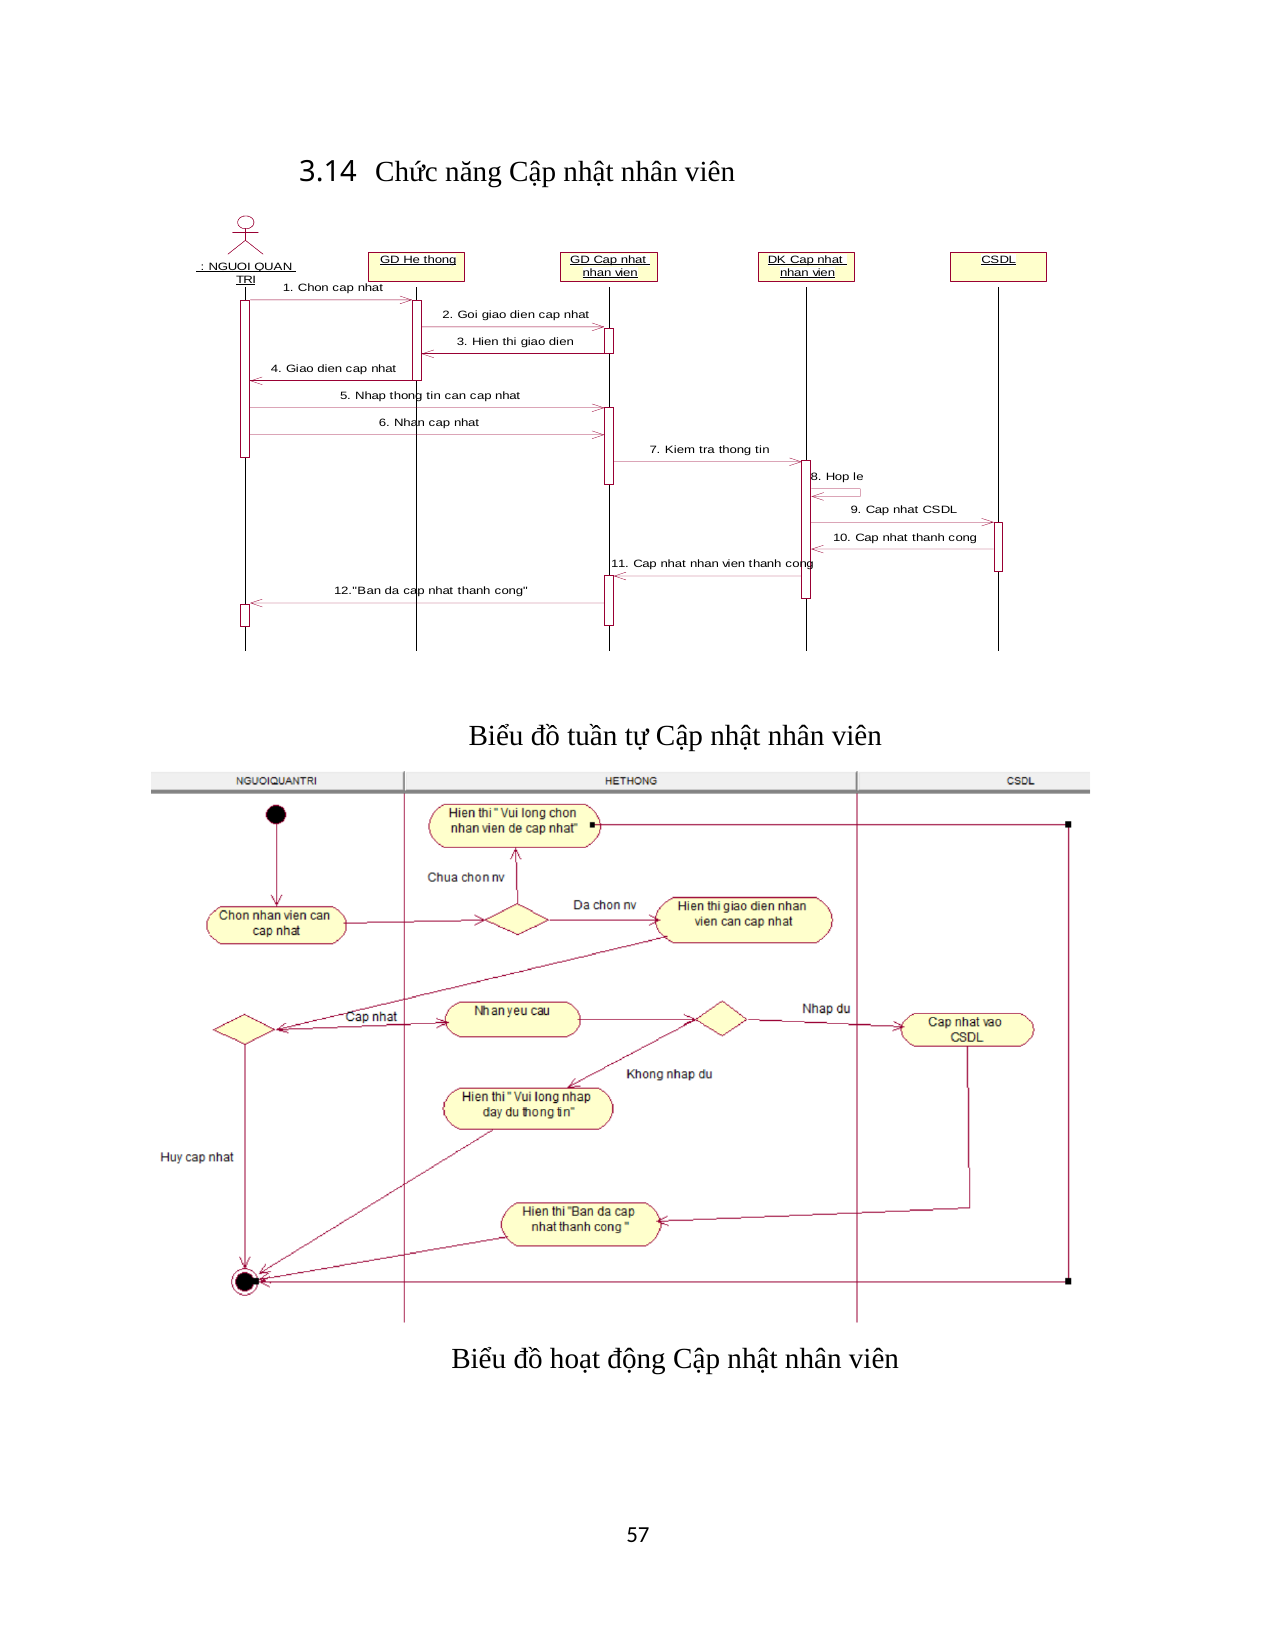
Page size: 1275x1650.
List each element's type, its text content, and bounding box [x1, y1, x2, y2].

list Biểu đồ tuần tự Cập nhật nhân viên [225, 718, 1125, 752]
subtitle Chức năng Cập nhật nhân viên [299, 150, 1125, 190]
picture [150, 770, 1091, 1323]
list Biểu đồ hoạt động Cập nhật nhân viên [225, 1341, 1125, 1375]
